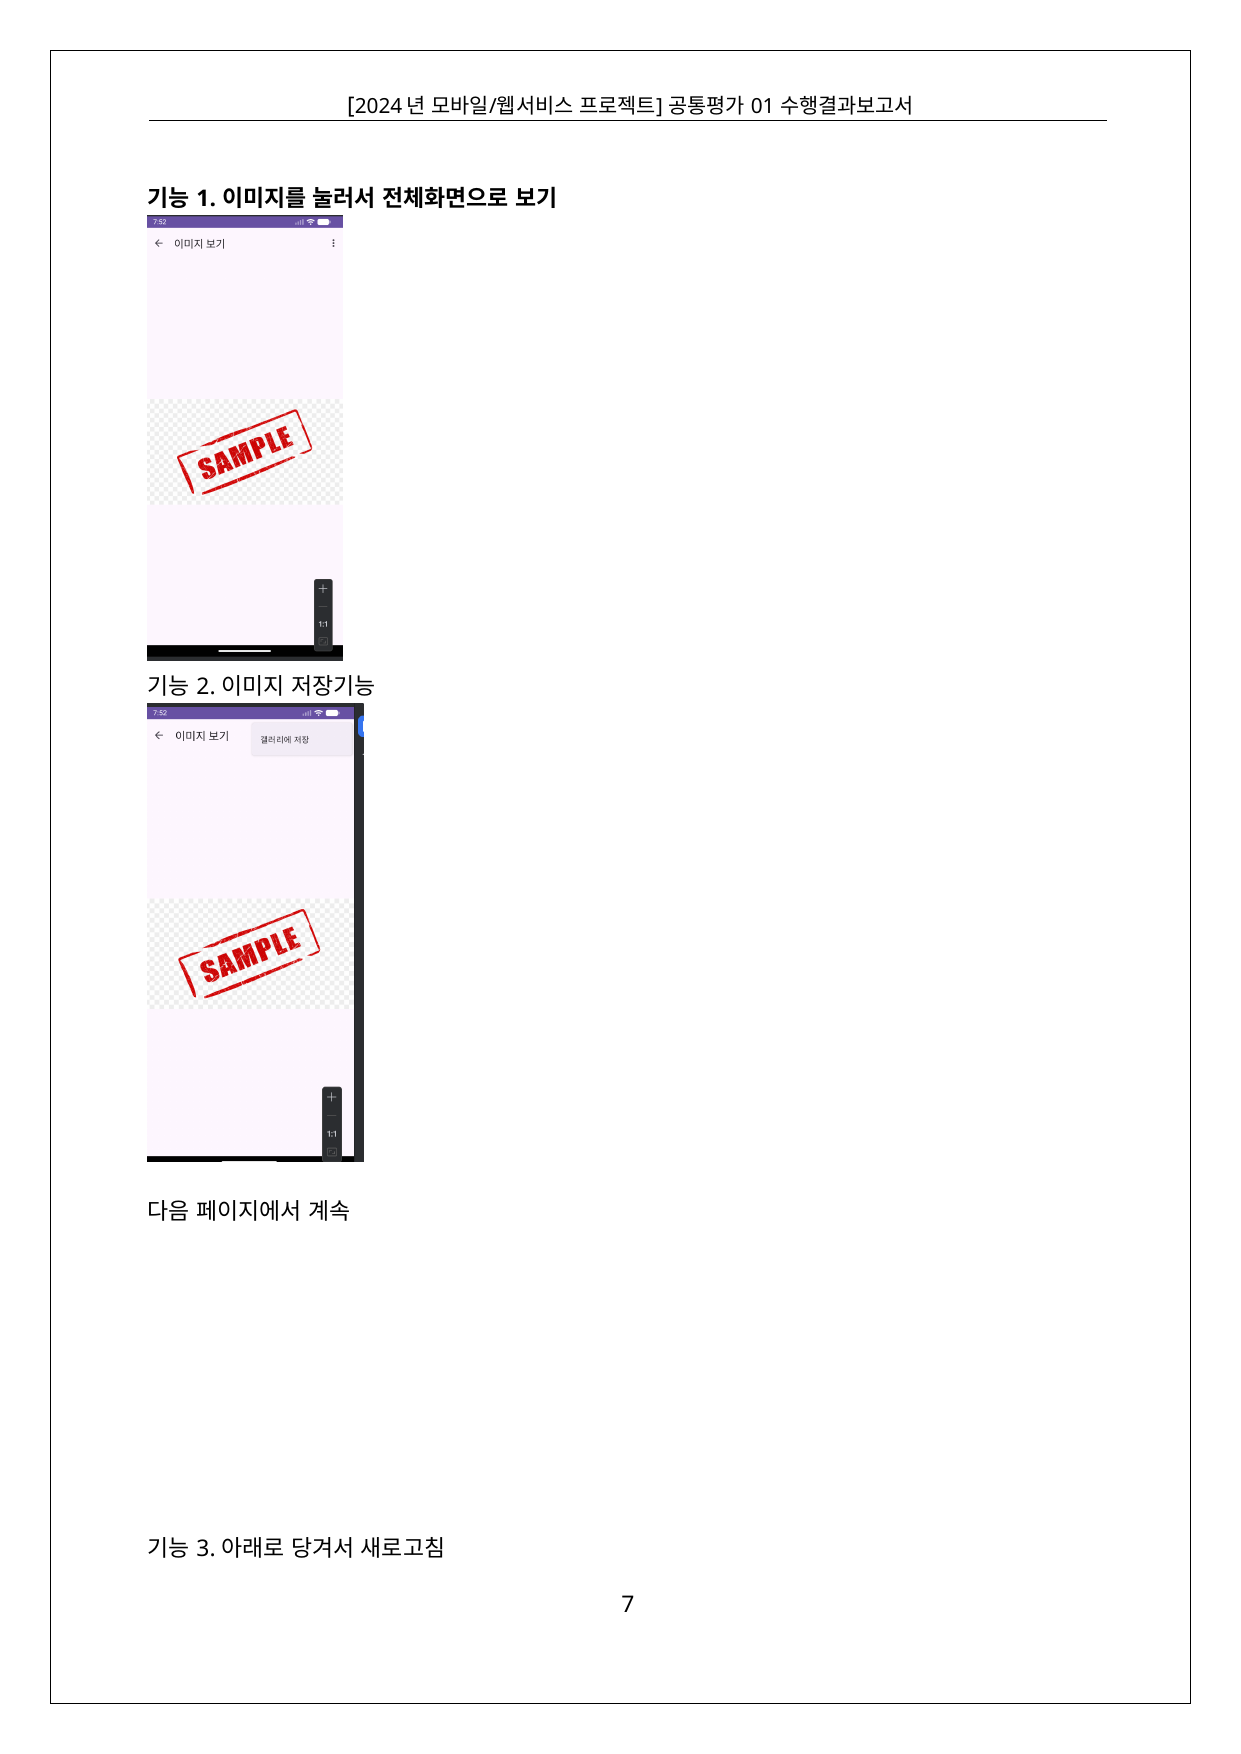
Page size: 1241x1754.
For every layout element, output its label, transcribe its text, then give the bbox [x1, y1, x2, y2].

picture [147, 215, 343, 661]
text 기능 2. 이미지 저장기능 [148, 666, 1107, 703]
text 기능 1. 이미지를 눌러서 전체화면으로 보기 [148, 178, 1107, 216]
text 기능 3. 아래로 당겨서 새로고침 [148, 1528, 1107, 1566]
picture [147, 703, 364, 1162]
text 다음 페이지에서 계속 [148, 1191, 1107, 1228]
